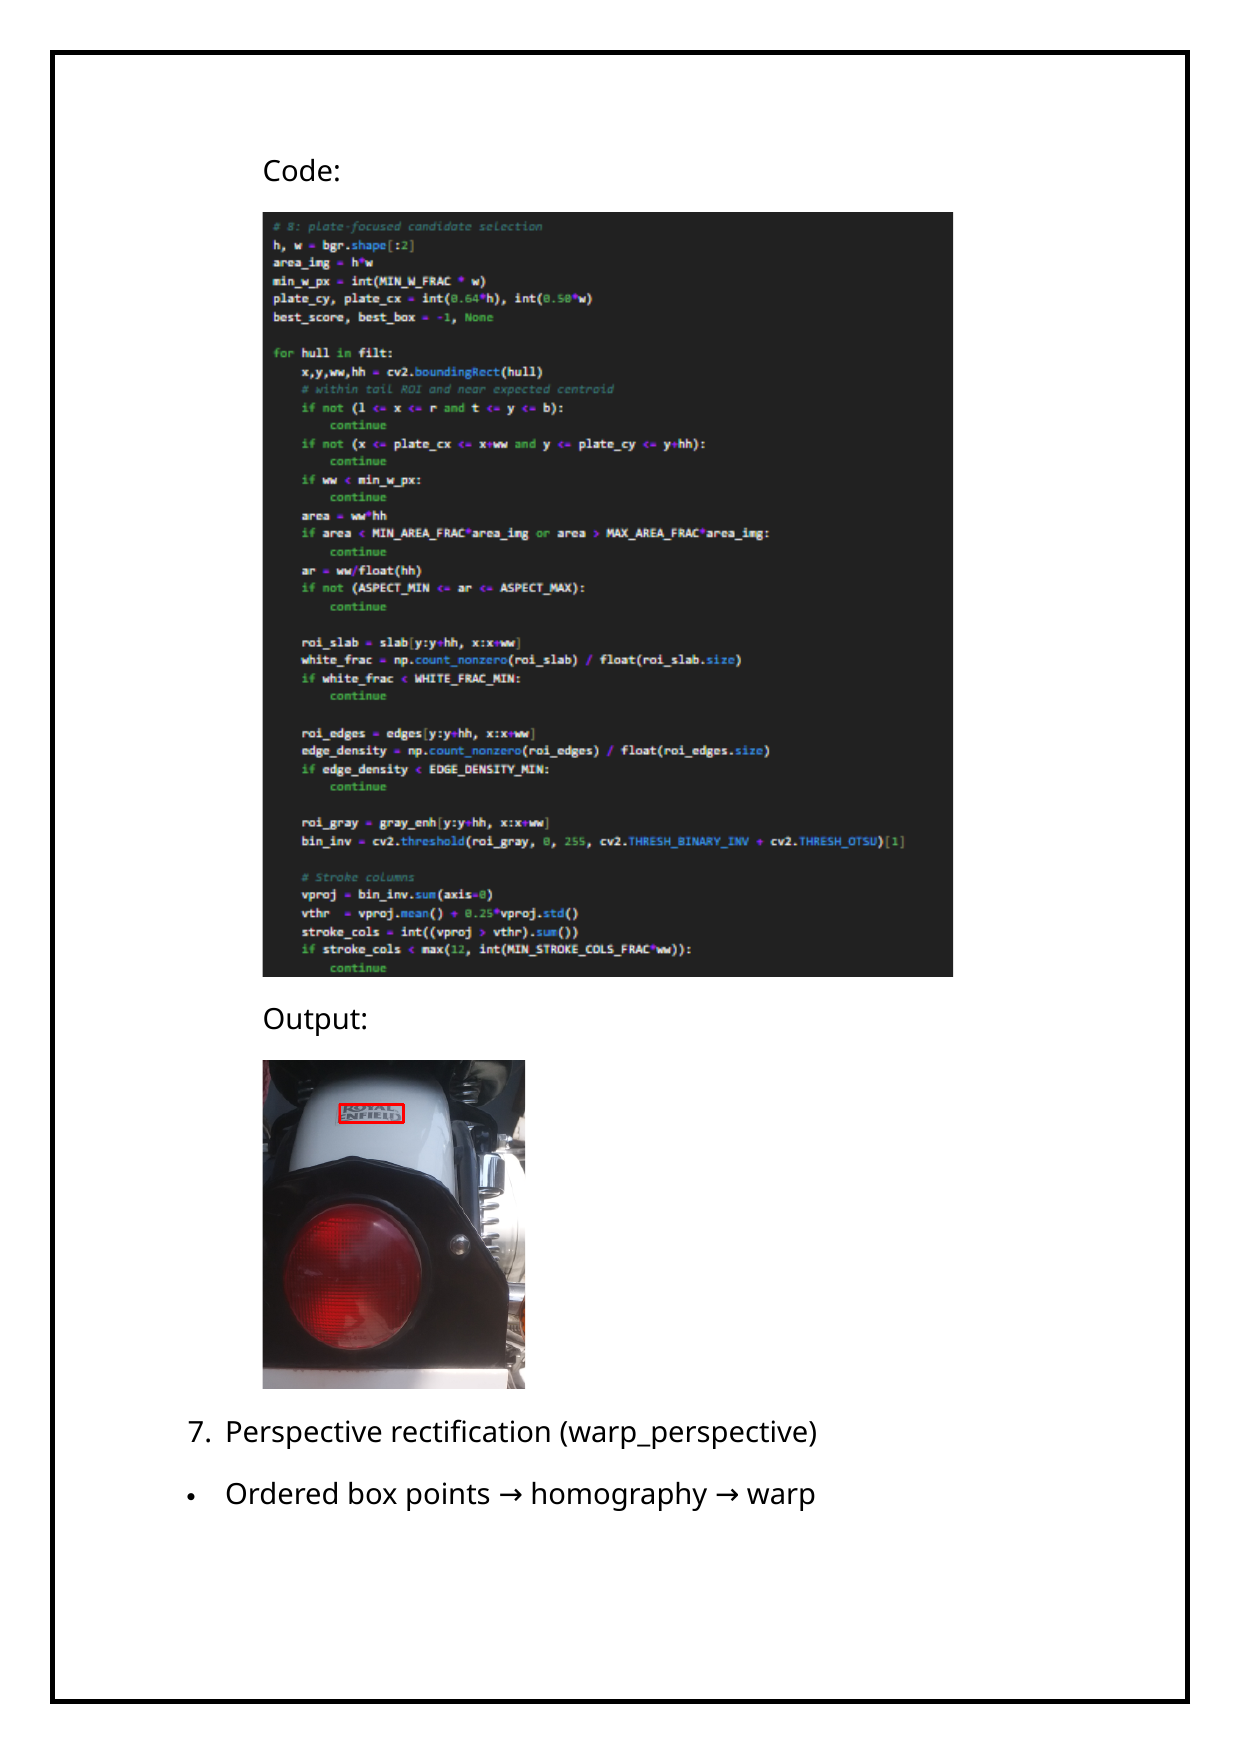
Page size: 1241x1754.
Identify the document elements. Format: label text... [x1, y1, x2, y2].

list Perspective rectification (warp_perspective) [187, 1411, 1090, 1451]
picture [262, 1060, 525, 1389]
list Ordered box points → homography → warp [187, 1473, 1090, 1513]
picture [262, 212, 954, 977]
text Code: [262, 150, 1090, 190]
text Output: [262, 998, 1090, 1038]
